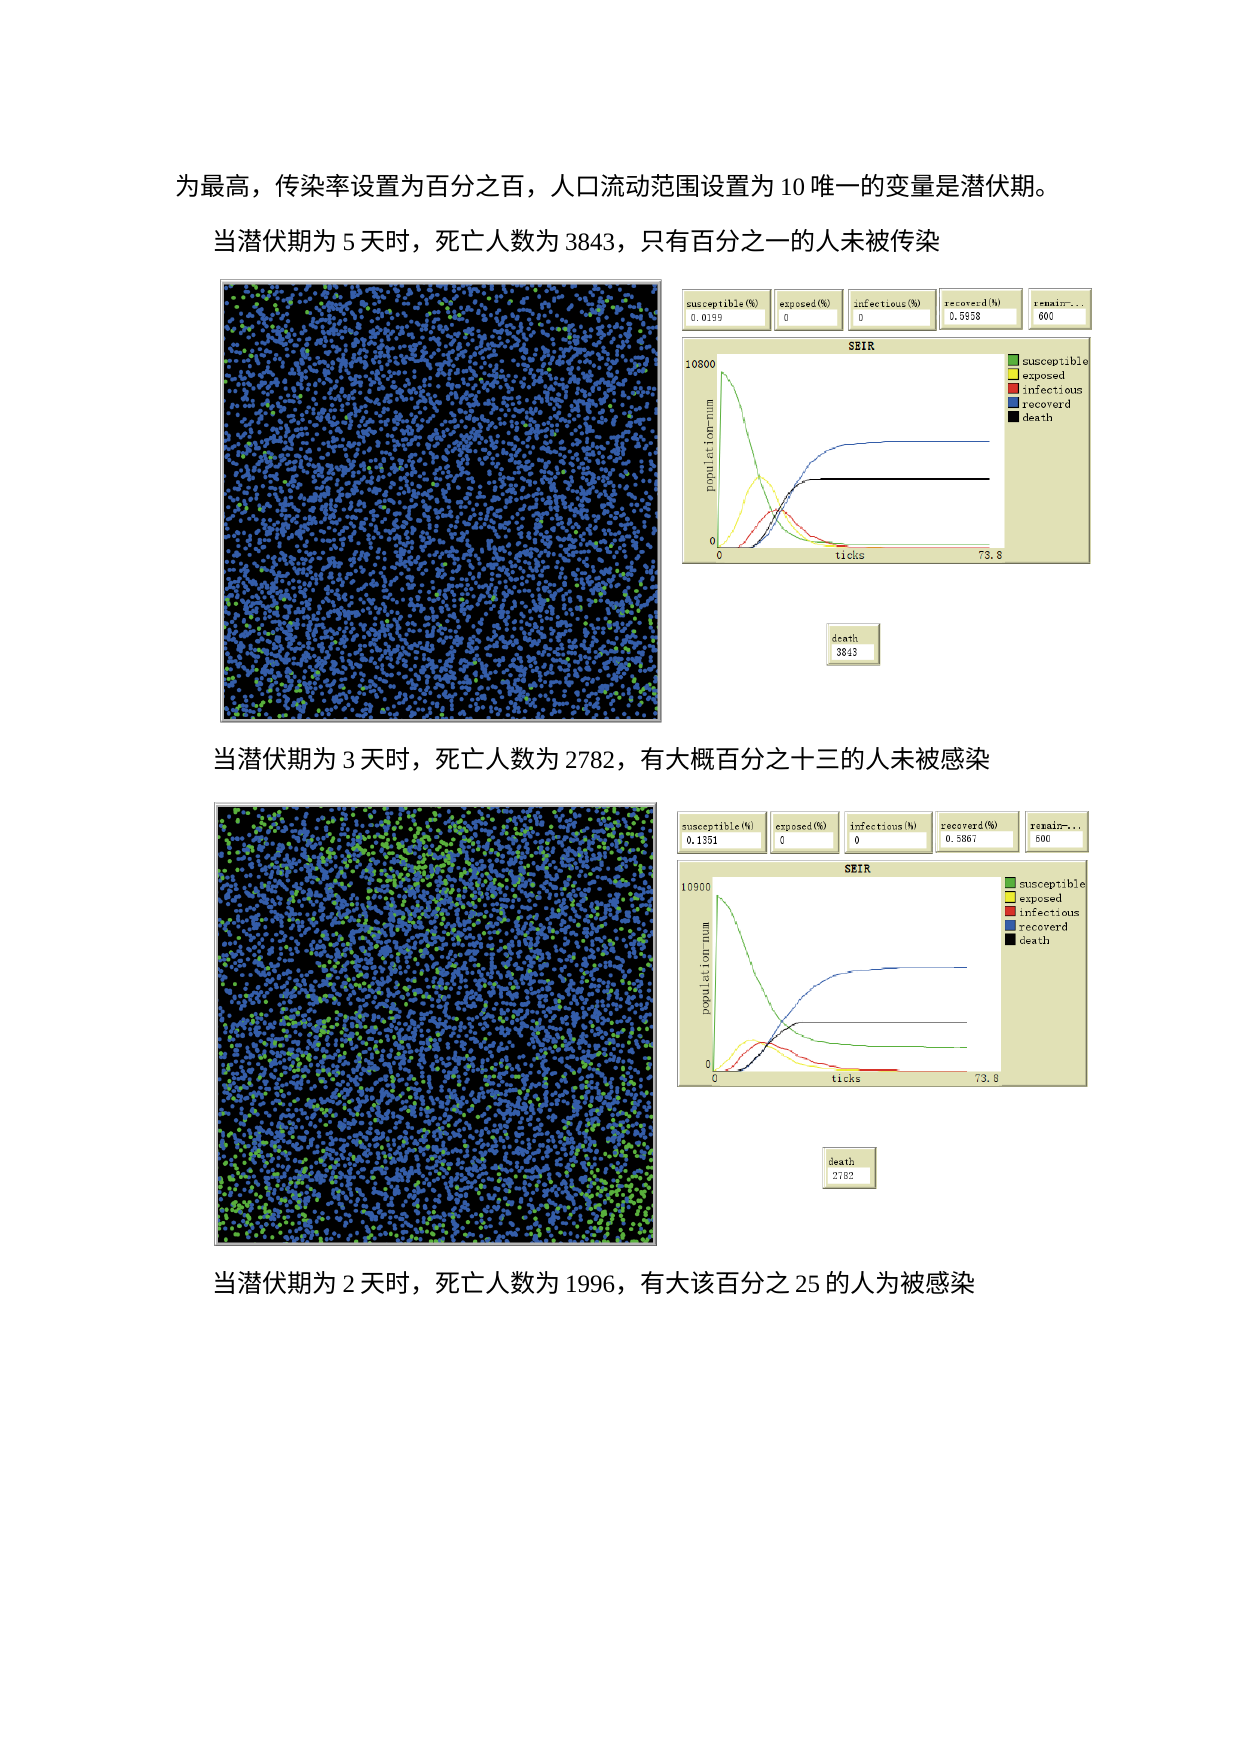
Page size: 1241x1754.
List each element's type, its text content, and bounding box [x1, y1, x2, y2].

text 当潜伏期为2天时，死亡人数为1996，有大该百分之25的人为被感染 [175, 1263, 1065, 1300]
text 当潜伏期为5天时，死亡人数为3843，只有百分之一的人未被传染 [175, 221, 1065, 257]
picture [212, 275, 1104, 726]
text 当潜伏期为3天时，死亡人数为2782，有大概百分之十三的人未被感染 [175, 739, 1065, 776]
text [175, 167, 1065, 203]
picture [212, 793, 1104, 1249]
